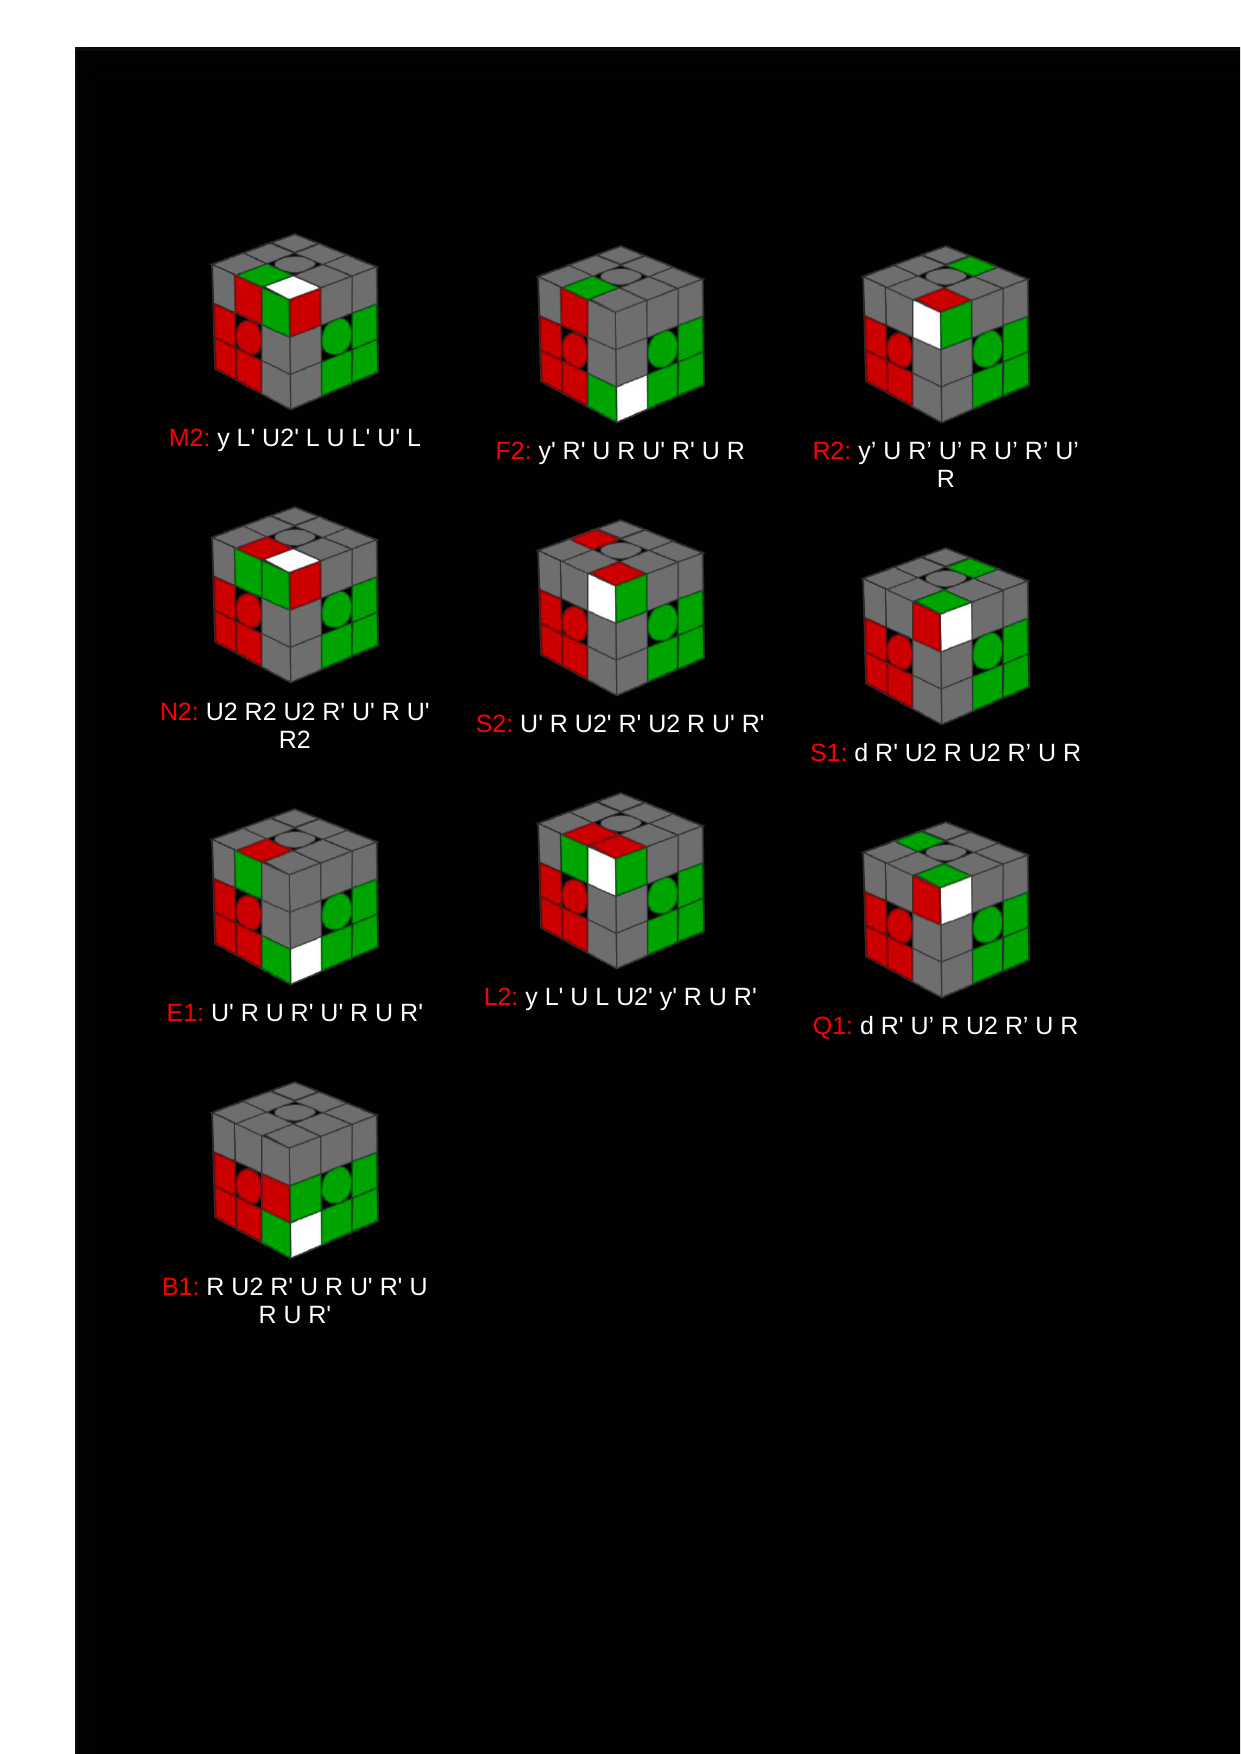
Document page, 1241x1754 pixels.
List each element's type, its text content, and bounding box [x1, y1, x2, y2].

text R2: y’ U R’ U’ R U’ R’ U’ R [801, 436, 1090, 493]
text E1: U' R U R' U' R U R' [150, 998, 439, 1027]
text Q1: d R' U’ R U2 R’ U R [801, 1011, 1090, 1040]
text L2: y L' U L U2' y' R U R' [475, 982, 765, 1011]
text S2: U' R U2' R' U2 R U' R' [475, 709, 765, 738]
text B1: R U2 R' U R U' R' U R U R' [150, 1272, 439, 1329]
picture [75, 47, 1241, 1754]
text S1: d R' U2 R U2 R’ U R [801, 738, 1090, 766]
text M2: y L' U2' L U L' U' L [150, 423, 439, 452]
text F2: y' R' U R U' R' U R [475, 436, 765, 464]
text N2: U2 R2 U2 R' U' R U' R2 [150, 696, 439, 754]
